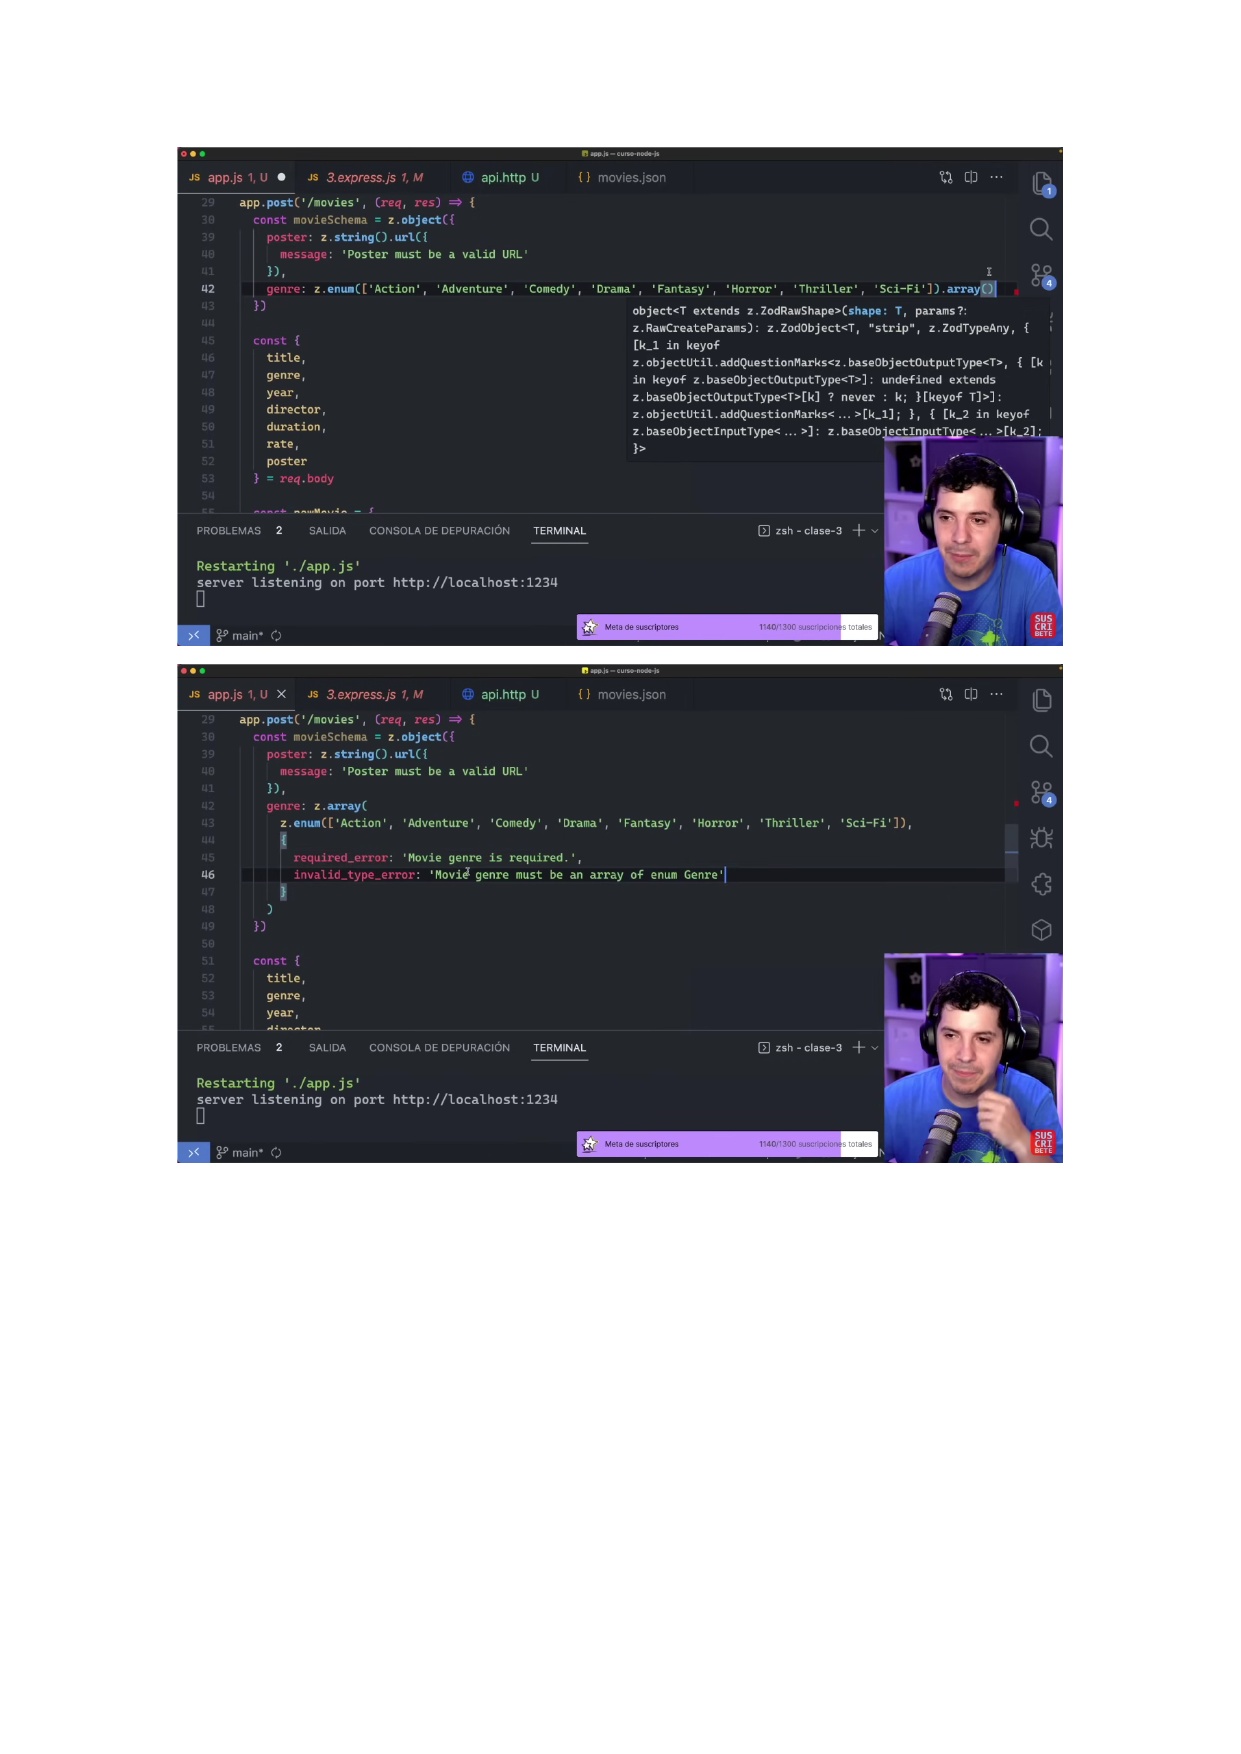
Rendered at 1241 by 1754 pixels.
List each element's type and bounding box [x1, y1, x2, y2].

picture [177, 147, 1063, 646]
picture [177, 664, 1063, 1163]
